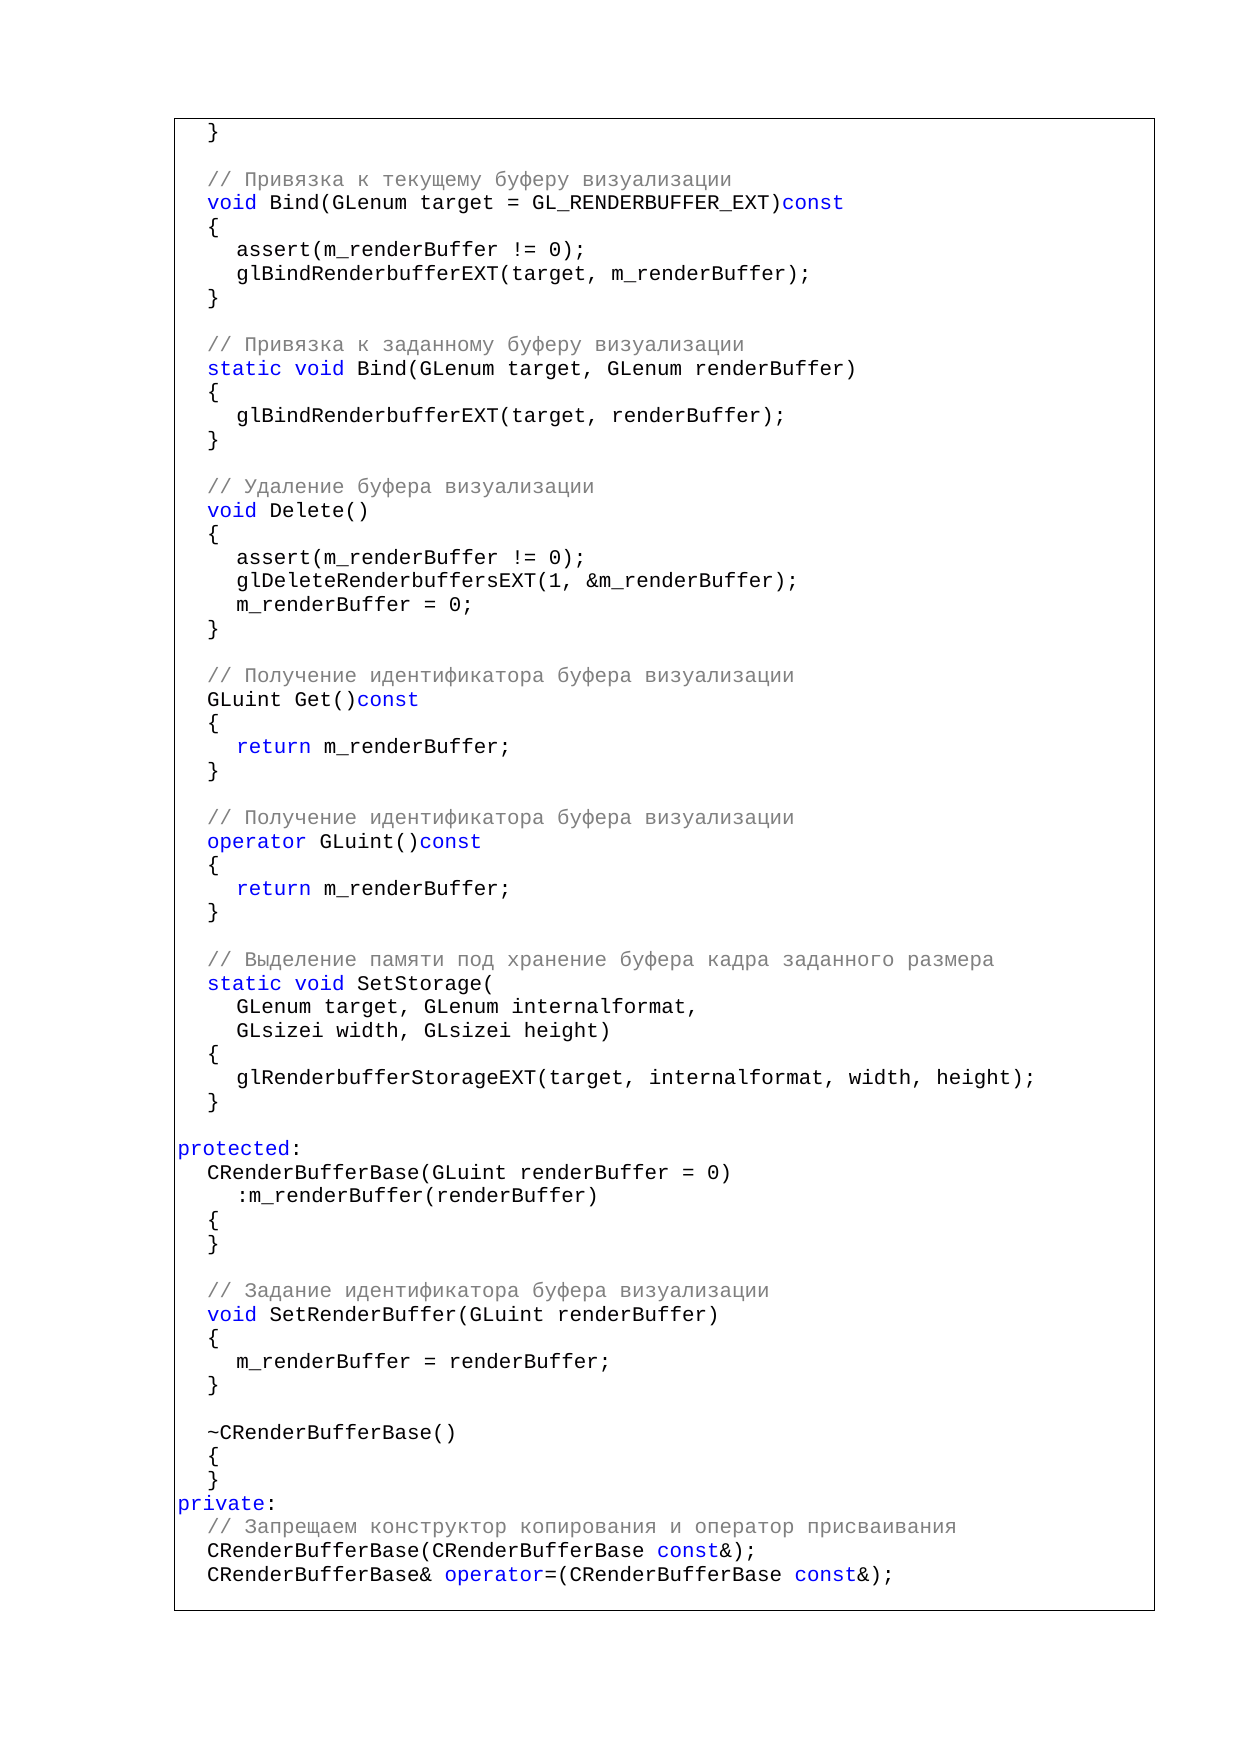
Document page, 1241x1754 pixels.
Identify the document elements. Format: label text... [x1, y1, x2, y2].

text GLsizei width, GLsizei height) [177, 1020, 1152, 1043]
text CRenderBufferBase& operator=(CRenderBufferBase const&); [177, 1564, 1152, 1587]
text } [177, 1233, 1152, 1256]
text // Запрещаем конструктор копирования и оператор присваивания [177, 1516, 1152, 1540]
text CRenderBufferBase(GLuint renderBuffer = 0) [177, 1162, 1152, 1185]
text { [177, 381, 1152, 405]
text // Выделение памяти под хранение буфера кадра заданного размера [177, 949, 1152, 972]
text void SetRenderBuffer(GLuint renderBuffer) [177, 1303, 1152, 1327]
text m_renderBuffer = renderBuffer; [177, 1351, 1152, 1374]
text return m_renderBuffer; [177, 878, 1152, 902]
text } [177, 287, 1152, 310]
text { [177, 854, 1152, 878]
text } [177, 1374, 1152, 1398]
text { [177, 712, 1152, 736]
text glBindRenderbufferEXT(target, m_renderBuffer); [177, 263, 1152, 287]
text void Delete() [177, 499, 1152, 523]
text static void SetStorage( [177, 972, 1152, 996]
text assert(m_renderBuffer != 0); [177, 547, 1152, 571]
text } [177, 618, 1152, 641]
text // Привязка к текущему буферу визуализации [177, 168, 1152, 192]
text { [177, 1209, 1152, 1233]
text CRenderBufferBase(CRenderBufferBase const&); [177, 1540, 1152, 1564]
text // Задание идентификатора буфера визуализации [177, 1280, 1152, 1303]
text } [175, 119, 1154, 145]
text operator GLuint()const [177, 831, 1152, 854]
text m_renderBuffer = 0; [177, 594, 1152, 618]
text GLenum target, GLenum internalformat, [177, 996, 1152, 1020]
text private: [177, 1493, 1152, 1516]
text glRenderbufferStorageEXT(target, internalformat, width, height); [177, 1067, 1152, 1091]
text } [177, 760, 1152, 783]
text assert(m_renderBuffer != 0); [177, 239, 1152, 263]
text ~CRenderBufferBase() [177, 1422, 1152, 1445]
text protected: [177, 1138, 1152, 1162]
text { [177, 1445, 1152, 1469]
text } [177, 1469, 1152, 1493]
text GLuint Get()const [177, 689, 1152, 712]
text } [177, 1091, 1152, 1114]
text { [177, 523, 1152, 547]
text } [177, 902, 1152, 925]
text { [177, 1043, 1152, 1067]
text return m_renderBuffer; [177, 736, 1152, 760]
text // Удаление буфера визуализации [177, 476, 1152, 499]
text { [177, 1327, 1152, 1351]
text // Получение идентификатора буфера визуализации [177, 807, 1152, 831]
text static void Bind(GLenum target, GLenum renderBuffer) [177, 358, 1152, 381]
text glDeleteRenderbuffersEXT(1, &m_renderBuffer); [177, 571, 1152, 594]
text void Bind(GLenum target = GL_RENDERBUFFER_EXT)const [177, 192, 1152, 216]
text { [177, 216, 1152, 239]
text glBindRenderbufferEXT(target, renderBuffer); [177, 405, 1152, 429]
text // Получение идентификатора буфера визуализации [177, 665, 1152, 689]
text :m_renderBuffer(renderBuffer) [177, 1185, 1152, 1209]
text } [177, 429, 1152, 452]
text // Привязка к заданному буферу визуализации [177, 334, 1152, 358]
